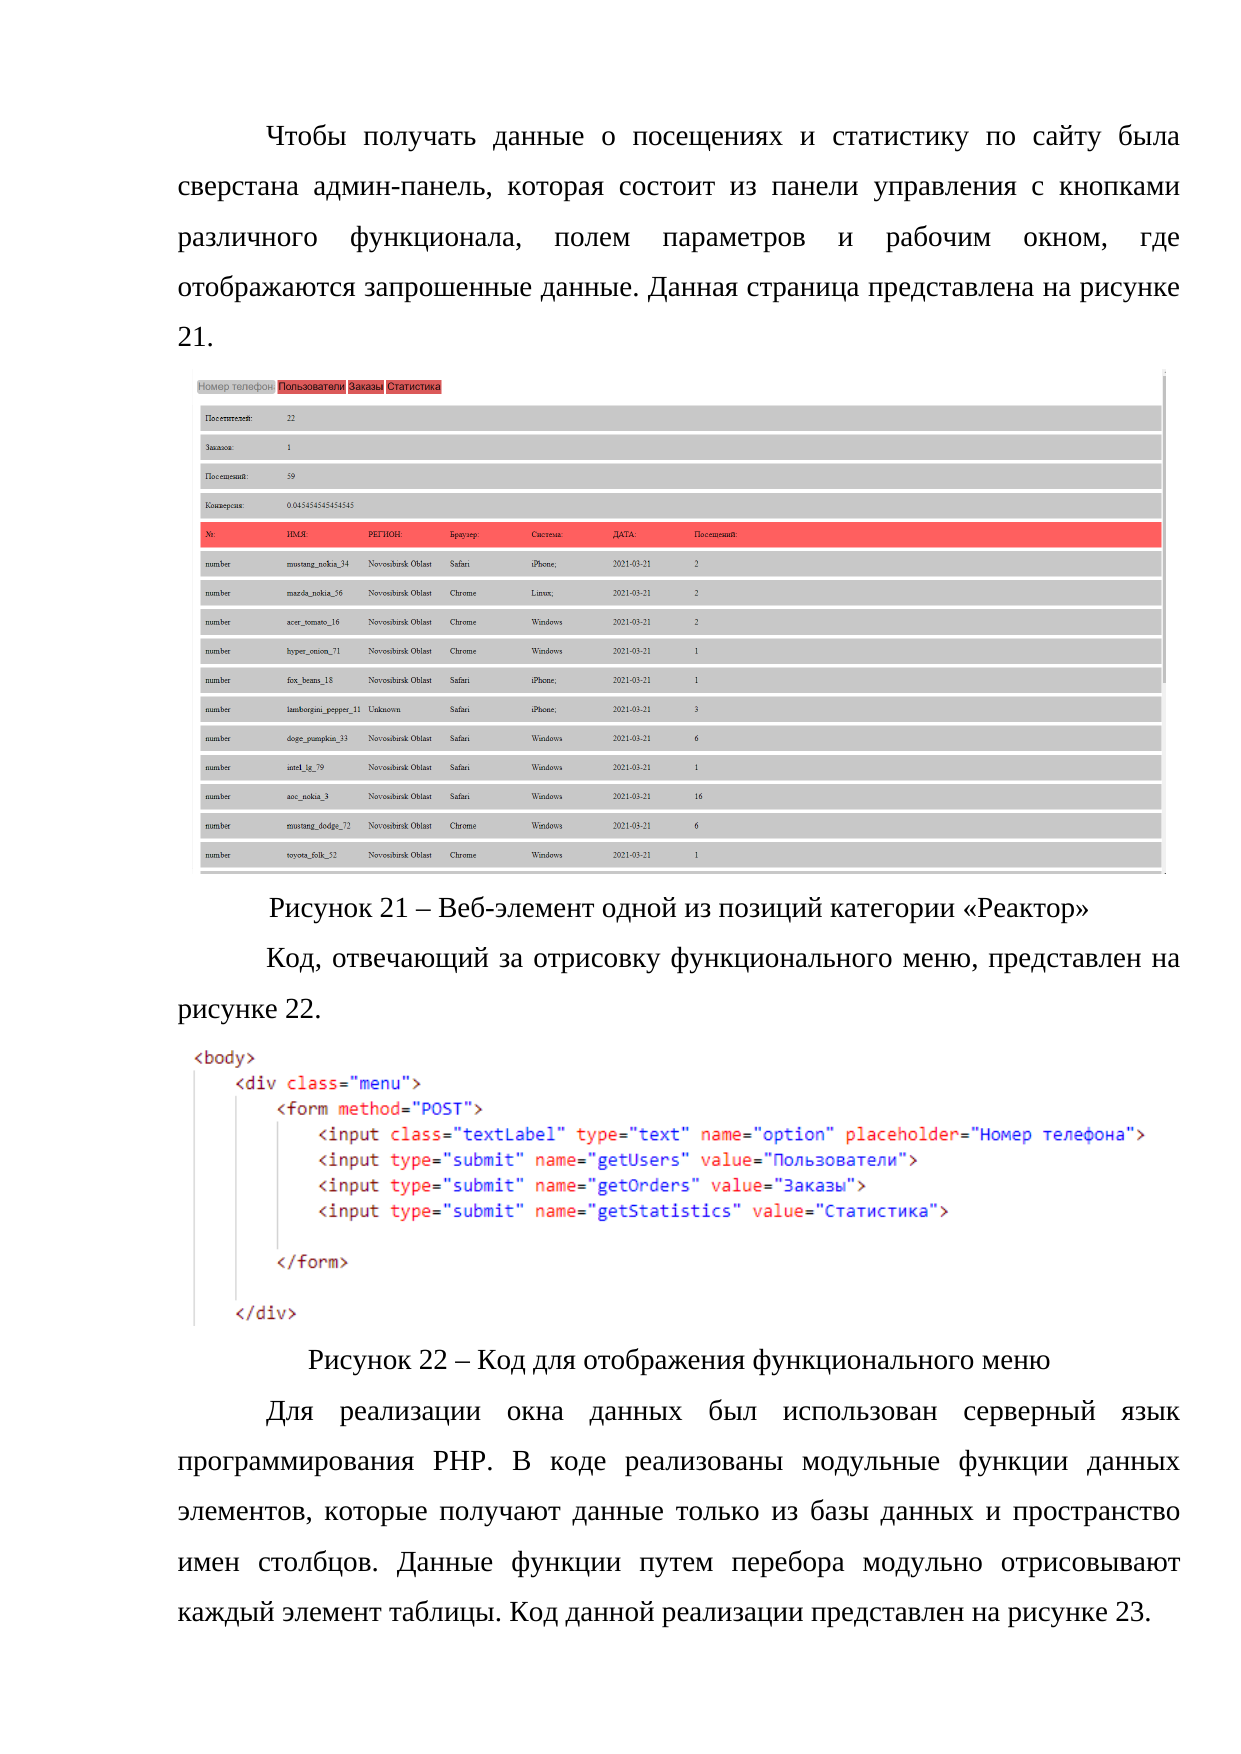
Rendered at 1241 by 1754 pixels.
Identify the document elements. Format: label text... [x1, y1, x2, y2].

text Для реализации окна данных был использован серверный язык программирования PHP. В коде реализованы модульные функции данных элементов, которые получают данные только из базы данных и пространство имен столбцов. Данные функции путем перебора модульно отрисовывают каждый элемент таблицы. Код данной реализации представлен на рисунке 23. [177, 1393, 1181, 1627]
text Чтобы получать данные о посещениях и статистику по сайту была сверстана админ-панель, которая состоит из панели управления с кнопками различного функционала, полем параметров и рабочим окном, где отображаются запрошенные данные. Данная страница представлена на рисунке 21. [177, 118, 1181, 353]
text Рисунок 21 – Веб-элемент одной из позиций категории «Реактор» [177, 890, 1181, 924]
picture [191, 1041, 1167, 1326]
text Рисунок 22 – Код для отображения функционального меню [177, 1342, 1181, 1376]
picture [192, 369, 1166, 874]
text Код, отвечающий за отрисовку функционального меню, представлен на рисунке 22. [177, 941, 1181, 1024]
